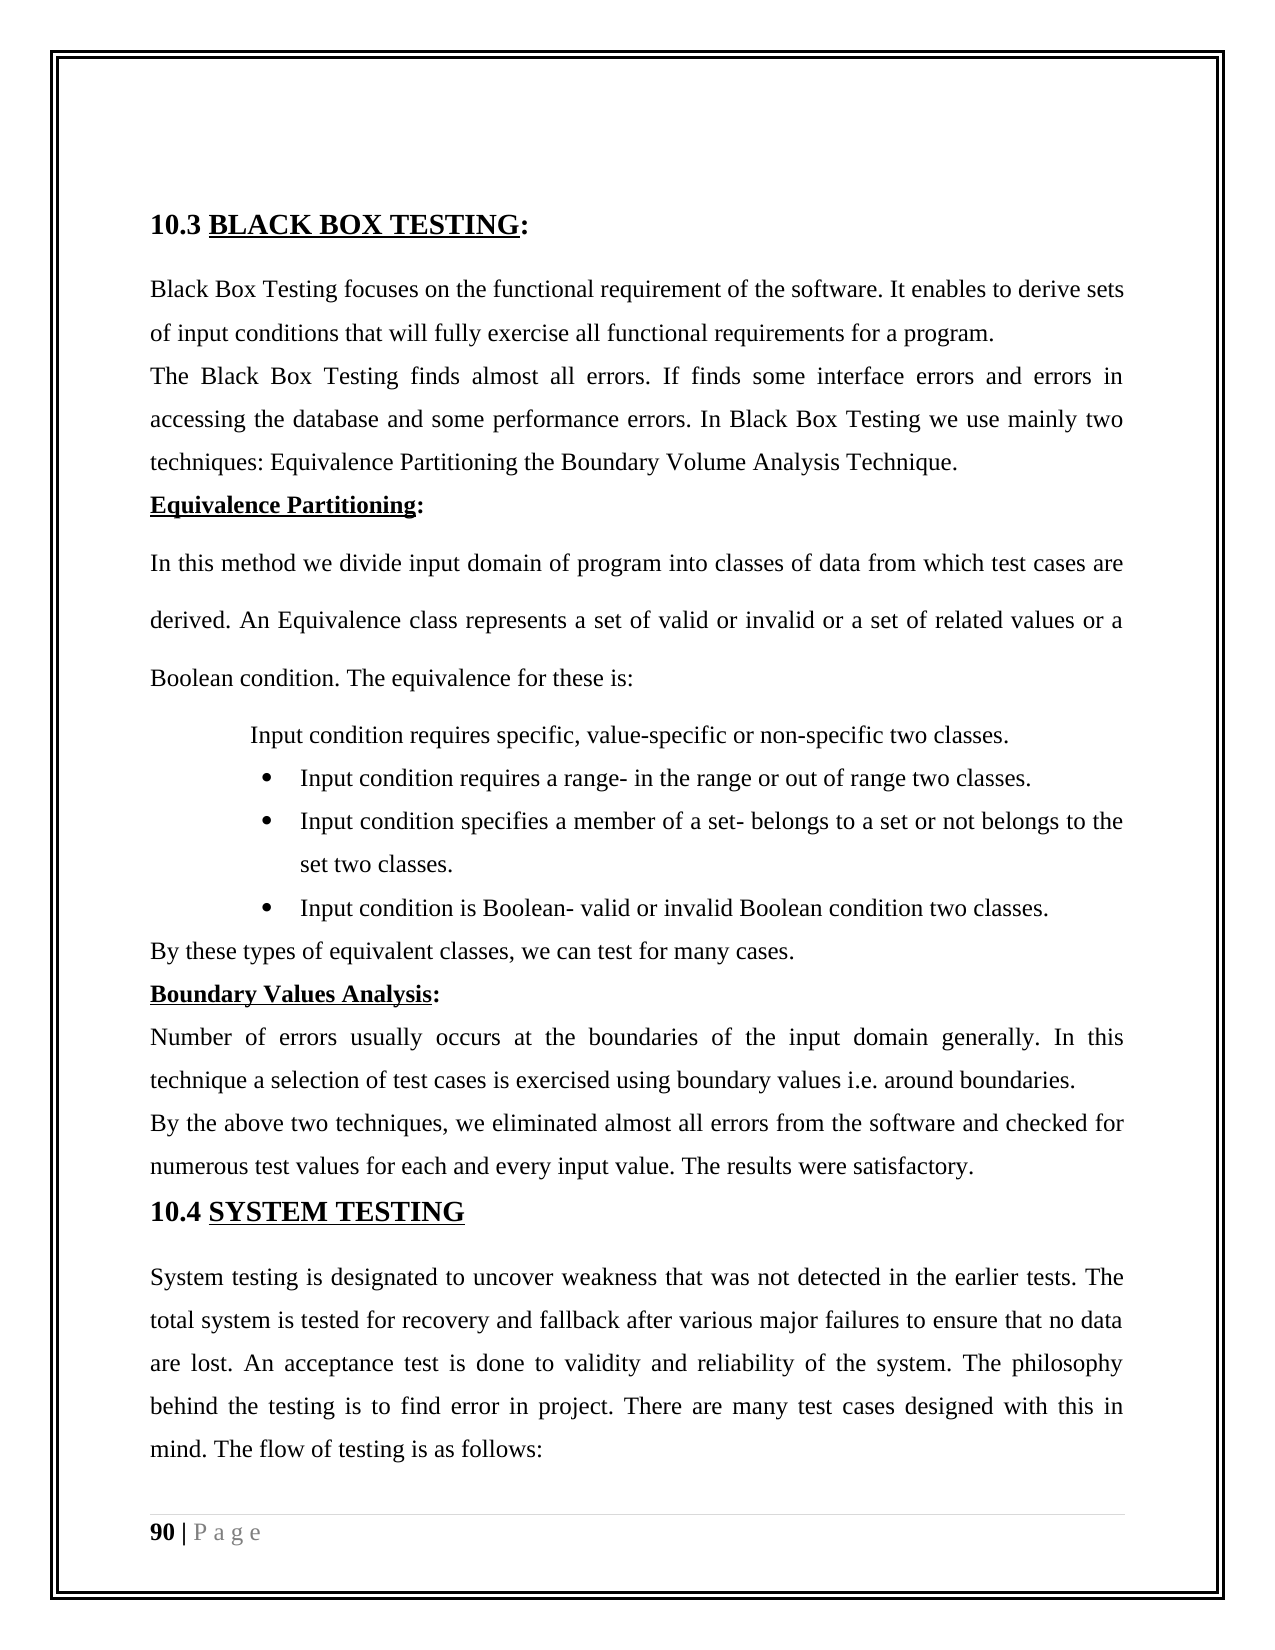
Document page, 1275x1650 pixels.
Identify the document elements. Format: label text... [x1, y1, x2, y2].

text System testing is designated to uncover weakness that was not detected in the earlier tests. The total system is tested for recovery and fallback after various major failures to ensure that no data are lost. An acceptance test is done to validity and reliability of the system. The philosophy behind the testing is to find error in project. There are many test cases designed with this in mind. The flow of testing is as follows: [150, 1262, 1125, 1463]
text The Black Box Testing finds almost all errors. If finds some interface errors and errors in accessing the database and some performance errors. In Black Box Testing we use mainly two techniques: Equivalence Partitioning the Boundary Volume Analysis Technique. [150, 361, 1125, 476]
text Input condition requires specific, value-specific or non-specific two classes. [150, 720, 1125, 749]
list Input condition is Boolean- valid or invalid Boolean condition two classes. [262, 893, 1125, 921]
list Input condition requires a range- in the range or out of range two classes. [262, 763, 1125, 792]
text Equivalence Partitioning: [150, 490, 1125, 519]
text In this method we divide input domain of program into classes of data from which test cases are derived. An Equivalence class represents a set of valid or invalid or a set of related values or a Boolean condition. The equivalence for these is: [150, 548, 1125, 691]
text 10.4 SYSTEM TESTING [150, 1194, 1125, 1228]
text Black Box Testing focuses on the functional requirement of the software. It enables to derive sets of input conditions that will fully exercise all functional requirements for a program. [150, 274, 1125, 346]
text Boundary Values Analysis: [150, 979, 1125, 1008]
text By these types of equivalent classes, we can test for many cases. [150, 936, 1125, 964]
list Input condition specifies a member of a set- belongs to a set or not belongs to the set two classes. [262, 806, 1125, 878]
text Number of errors usually occurs at the boundaries of the input domain generally. In this technique a selection of test cases is exercised using boundary values i.e. around boundaries. [150, 1022, 1125, 1094]
text By the above two techniques, we eliminated almost all errors from the software and checked for numerous test values for each and every input value. The results were satisfactory. [150, 1108, 1125, 1180]
text 10.3 BLACK BOX TESTING: [150, 207, 1125, 241]
